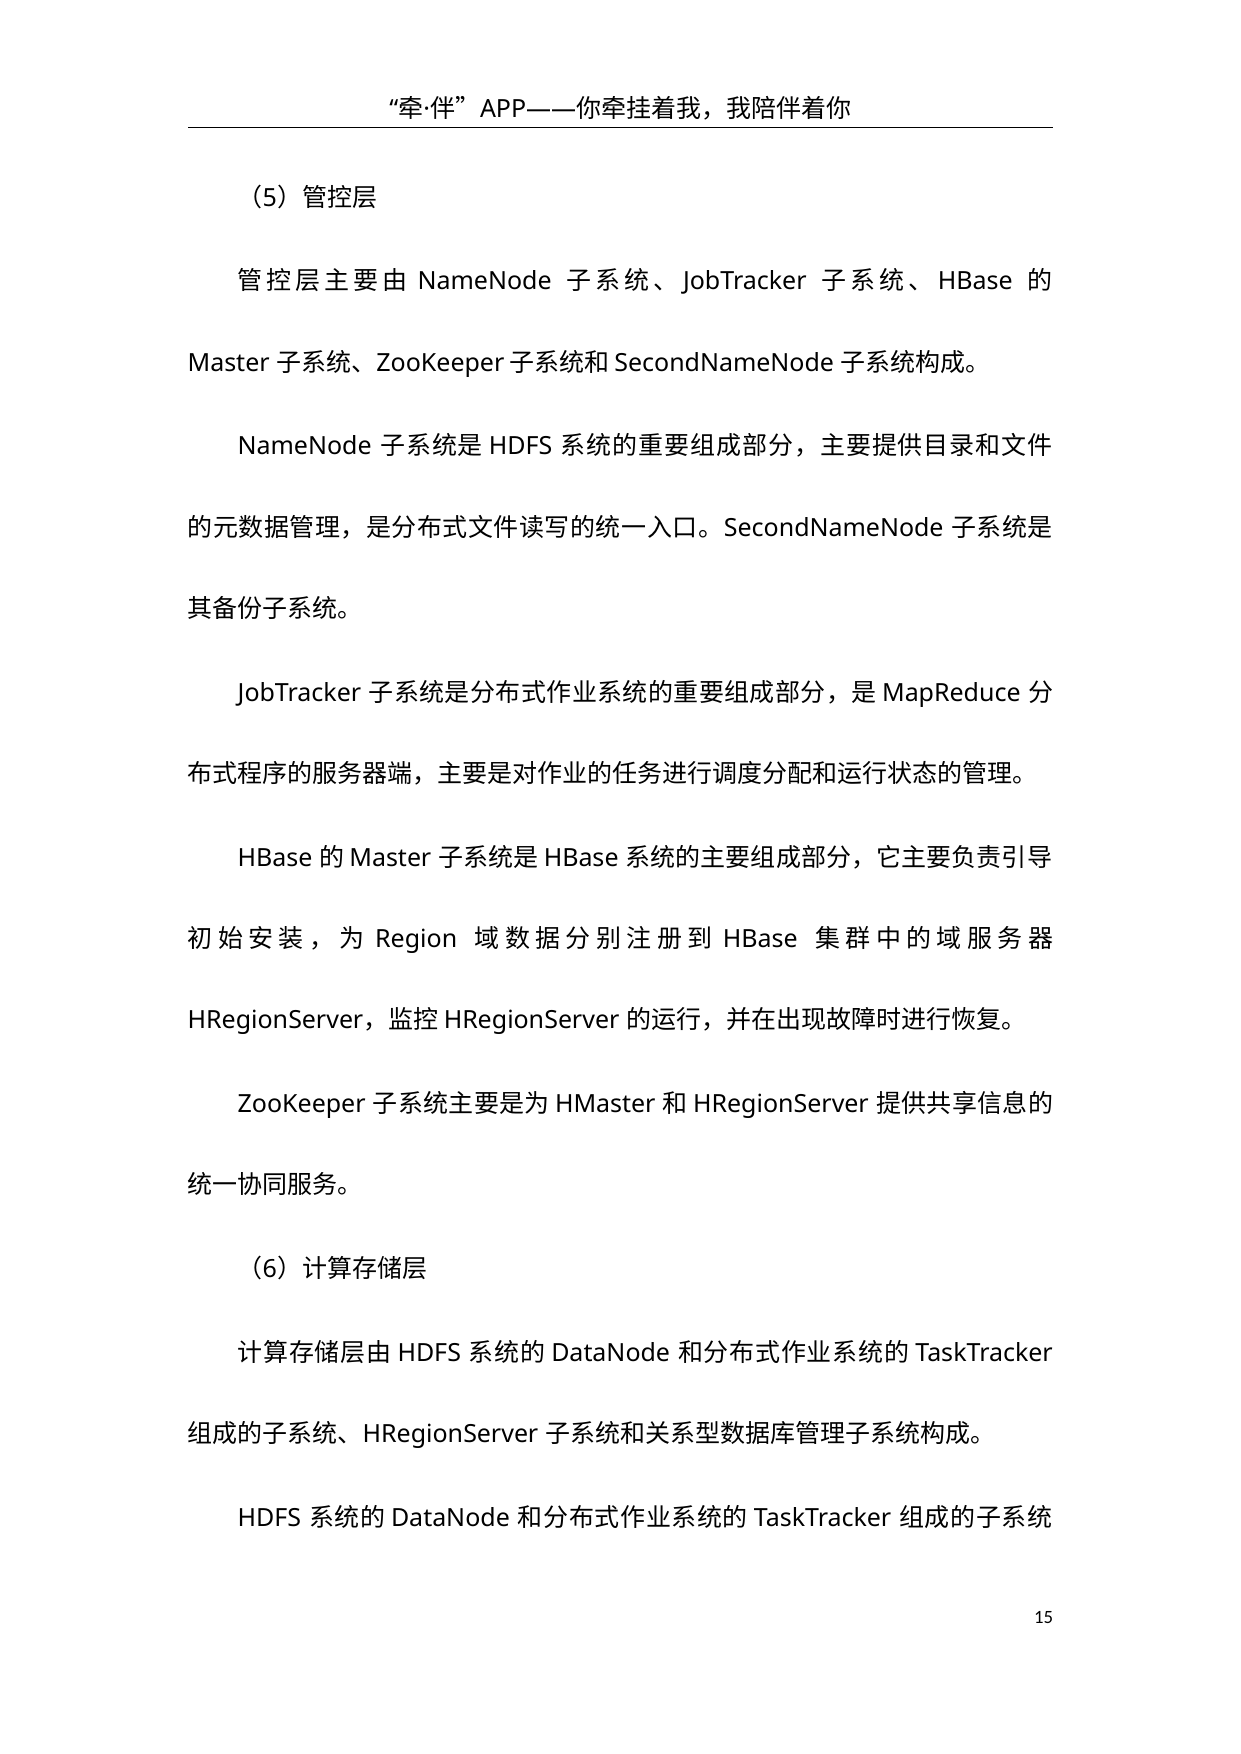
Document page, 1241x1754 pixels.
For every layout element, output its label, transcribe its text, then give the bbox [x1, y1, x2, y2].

text 计算存储层由HDFS 系统的DataNode 和分布式作业系统的TaskTracker 组成的子系统、HRegionServer 子系统和关系型数据库管理子系统构成。 [187, 1318, 1053, 1464]
text 管控层主要由NameNode 子系统、JobTracker 子系统、HBase 的Master 子系统、ZooKeeper子系统和SecondNameNode 子系统构成。 [187, 246, 1053, 393]
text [187, 1483, 1053, 1548]
text （5）管控层 [187, 163, 1053, 228]
text （6）计算存储层 [187, 1234, 1053, 1299]
text ZooKeeper 子系统主要是为HMaster 和HRegionServer 提供共享信息的统一协同服务。 [187, 1069, 1053, 1215]
text JobTracker 子系统是分布式作业系统的重要组成部分，是MapReduce 分布式程序的服务器端，主要是对作业的任务进行调度分配和运行状态的管理。 [187, 658, 1053, 804]
text HBase 的Master 子系统是HBase 系统的主要组成部分，它主要负责引导初始安装，为Region 域数据分别注册到HBase 集群中的域服务器HRegionServer，监控HRegionServer 的运行，并在出现故障时进行恢复。 [187, 823, 1053, 1050]
text NameNode 子系统是HDFS 系统的重要组成部分，主要提供目录和文件的元数据管理，是分布式文件读写的统一入口。SecondNameNode 子系统是其备份子系统。 [187, 411, 1053, 639]
